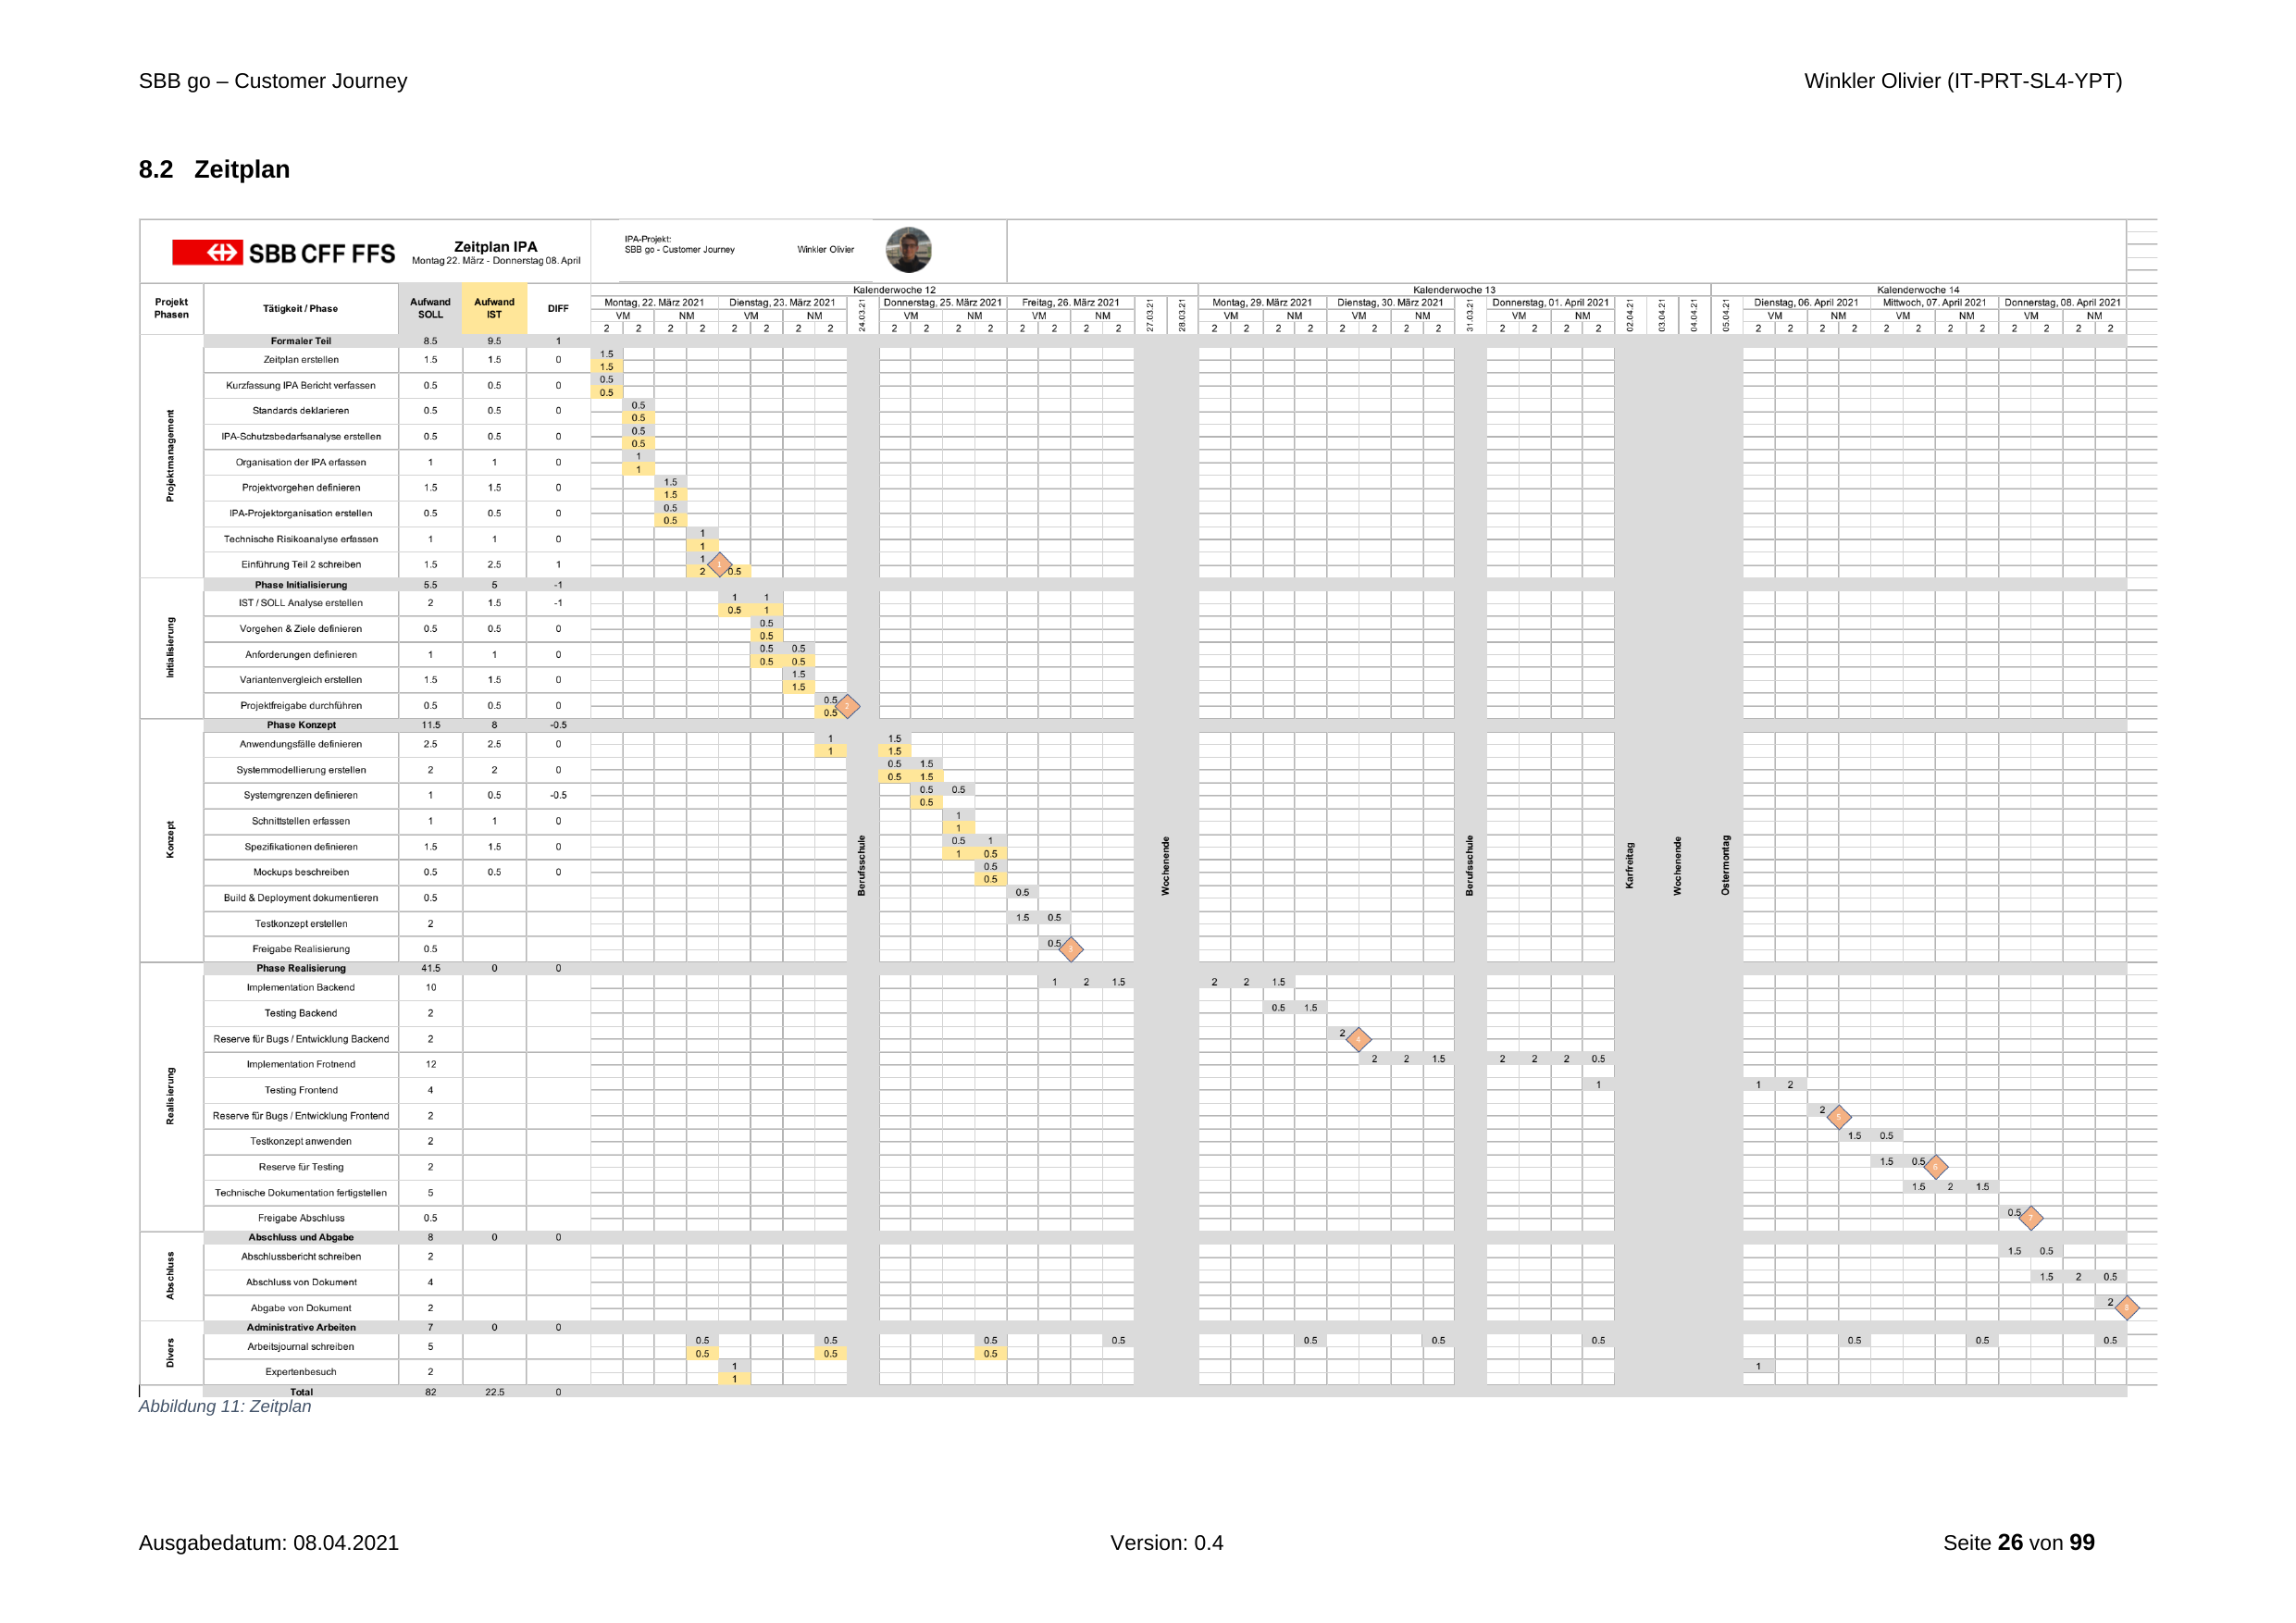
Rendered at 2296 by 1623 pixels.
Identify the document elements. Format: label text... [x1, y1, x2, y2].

text Abbildung 11: Zeitplan [139, 1396, 2156, 1417]
subtitle Zeitplan [139, 155, 2156, 183]
